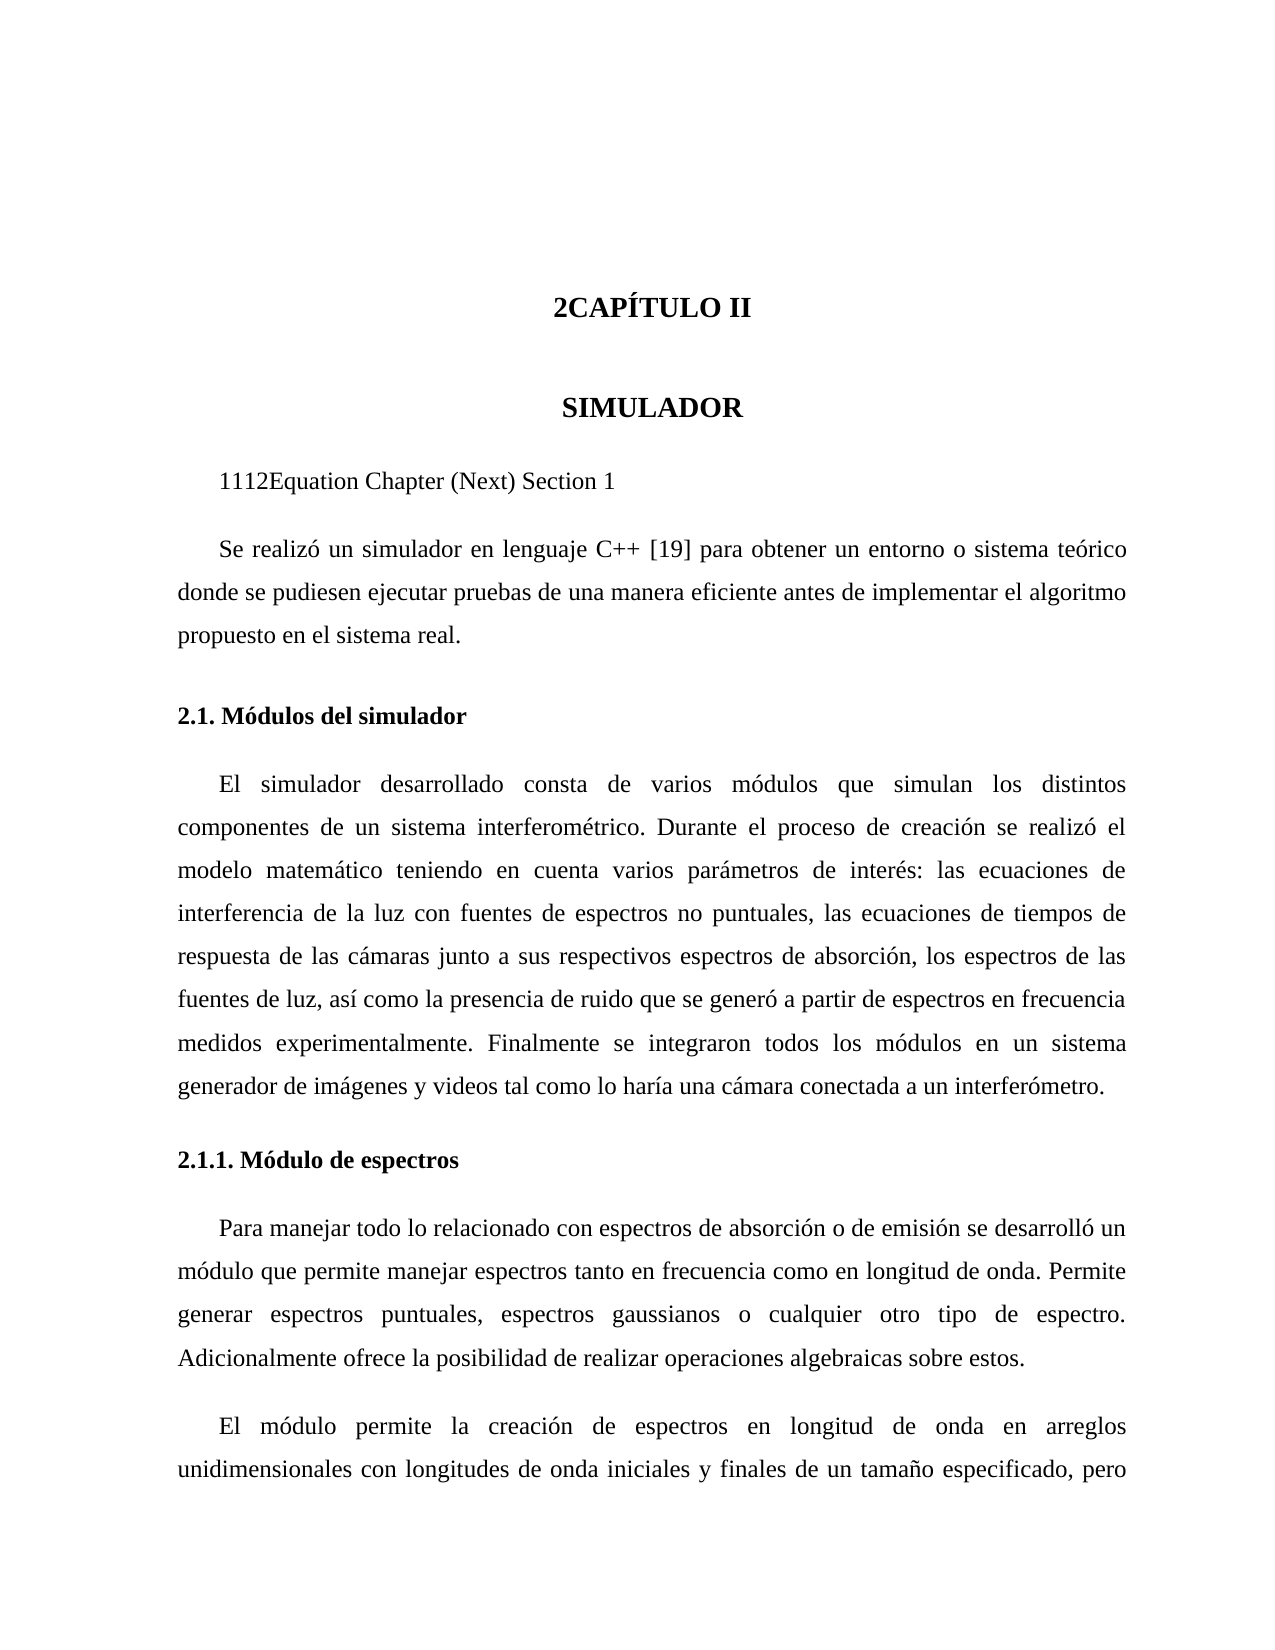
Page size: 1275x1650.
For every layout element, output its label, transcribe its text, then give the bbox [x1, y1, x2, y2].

text El simulador desarrollado consta de varios módulos que simulan los distintos componentes de un sistema interferométrico. Durante el proceso de creación se realizó el modelo matemático teniendo en cuenta varios parámetros de interés: las ecuaciones de interferencia de la luz con fuentes de espectros no puntuales, las ecuaciones de tiempos de respuesta de las cámaras junto a sus respectivos espectros de absorción, los espectros de las fuentes de luz, así como la presencia de ruido que se generó a partir de espectros en frecuencia medidos experimentalmente. Finalmente se integraron todos los módulos en un sistema generador de imágenes y videos tal como lo haría una cámara conectada a un interferómetro. [177, 769, 1127, 1099]
subtitle Capítulo II SIMULADOR [177, 290, 1127, 424]
text Para manejar todo lo relacionado con espectros de absorción o de emisión se desarrolló un módulo que permite manejar espectros tanto en frecuencia como en longitud de onda. Permite generar espectros puntuales, espectros gaussianos o cualquier otro tipo de espectro. Adicionalmente ofrece la posibilidad de realizar operaciones algebraicas sobre estos. [177, 1213, 1127, 1371]
text Se realizó un simulador en lenguaje C++ [19] para obtener un entorno o sistema teórico donde se pudiesen ejecutar pruebas de una manera eficiente antes de implementar el algoritmo propuesto en el sistema real. [177, 534, 1127, 649]
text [177, 1411, 1127, 1483]
subtitle Módulo de espectros [177, 1145, 1127, 1174]
subtitle Módulos del simulador [177, 701, 1127, 729]
